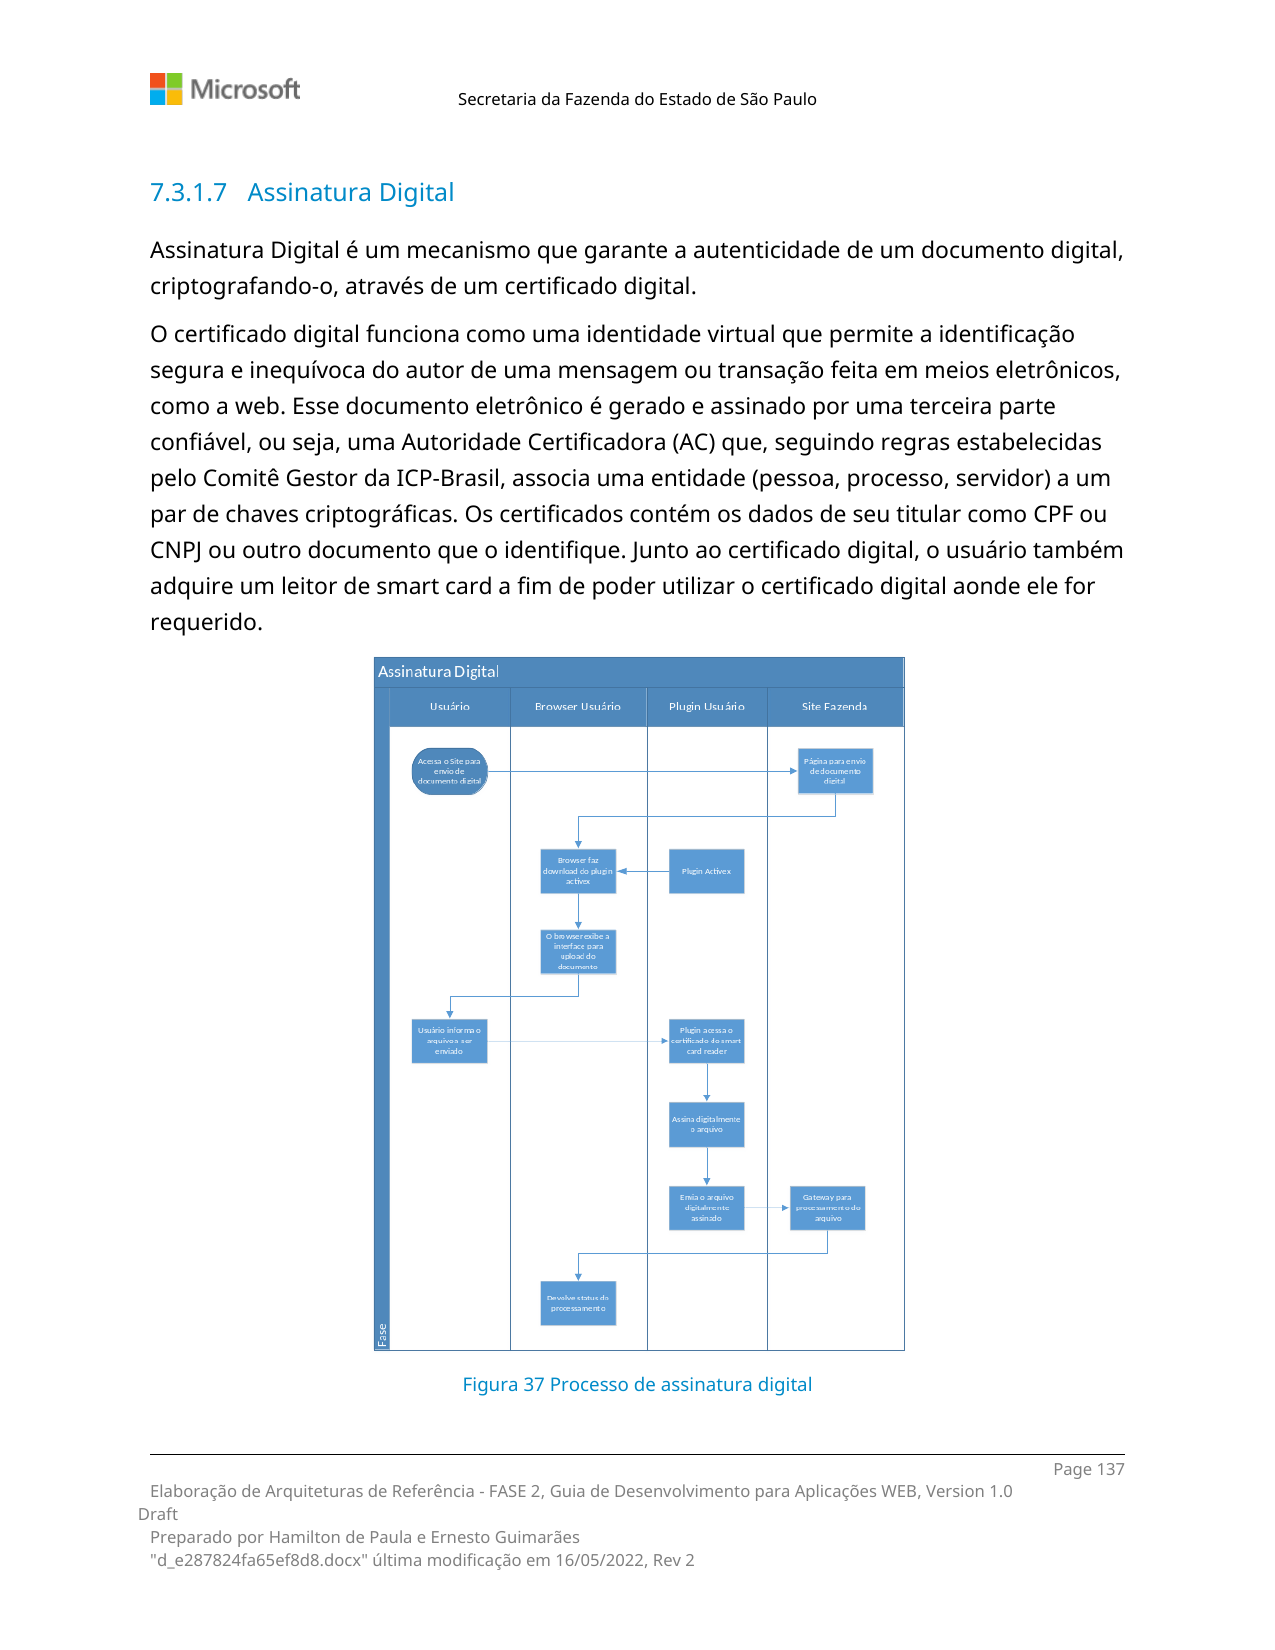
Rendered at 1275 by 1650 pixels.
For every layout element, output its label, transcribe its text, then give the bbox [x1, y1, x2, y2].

subtitle Assinatura Digital [150, 175, 1125, 209]
text O certificado digital funciona como uma identidade virtual que permite a identificação segura e inequívoca do autor de uma mensagem ou transação feita em meios eletrônicos, como a web. Esse documento eletrônico é gerado e assinado por uma terceira parte confiável, ou seja, uma Autoridade Certificadora (AC) que, seguindo regras estabelecidas pelo Comitê Gestor da ICP-Brasil, associa uma entidade (pessoa, processo, servidor) a um par de chaves criptográficas. Os certificados contém os dados de seu titular como CPF ou CNPJ ou outro documento que o identifique. Junto ao certificado digital, o usuário também adquire um leitor de smart card a fim de poder utilizar o certificado digital aonde ele for requerido. [150, 318, 1125, 637]
text Assinatura Digital é um mecanismo que garante a autenticidade de um documento digital, criptografando-o, através de um certificado digital. [150, 234, 1125, 301]
picture [150, 73, 300, 106]
text Figura 37 Processo de assinatura digital [150, 1371, 1125, 1397]
